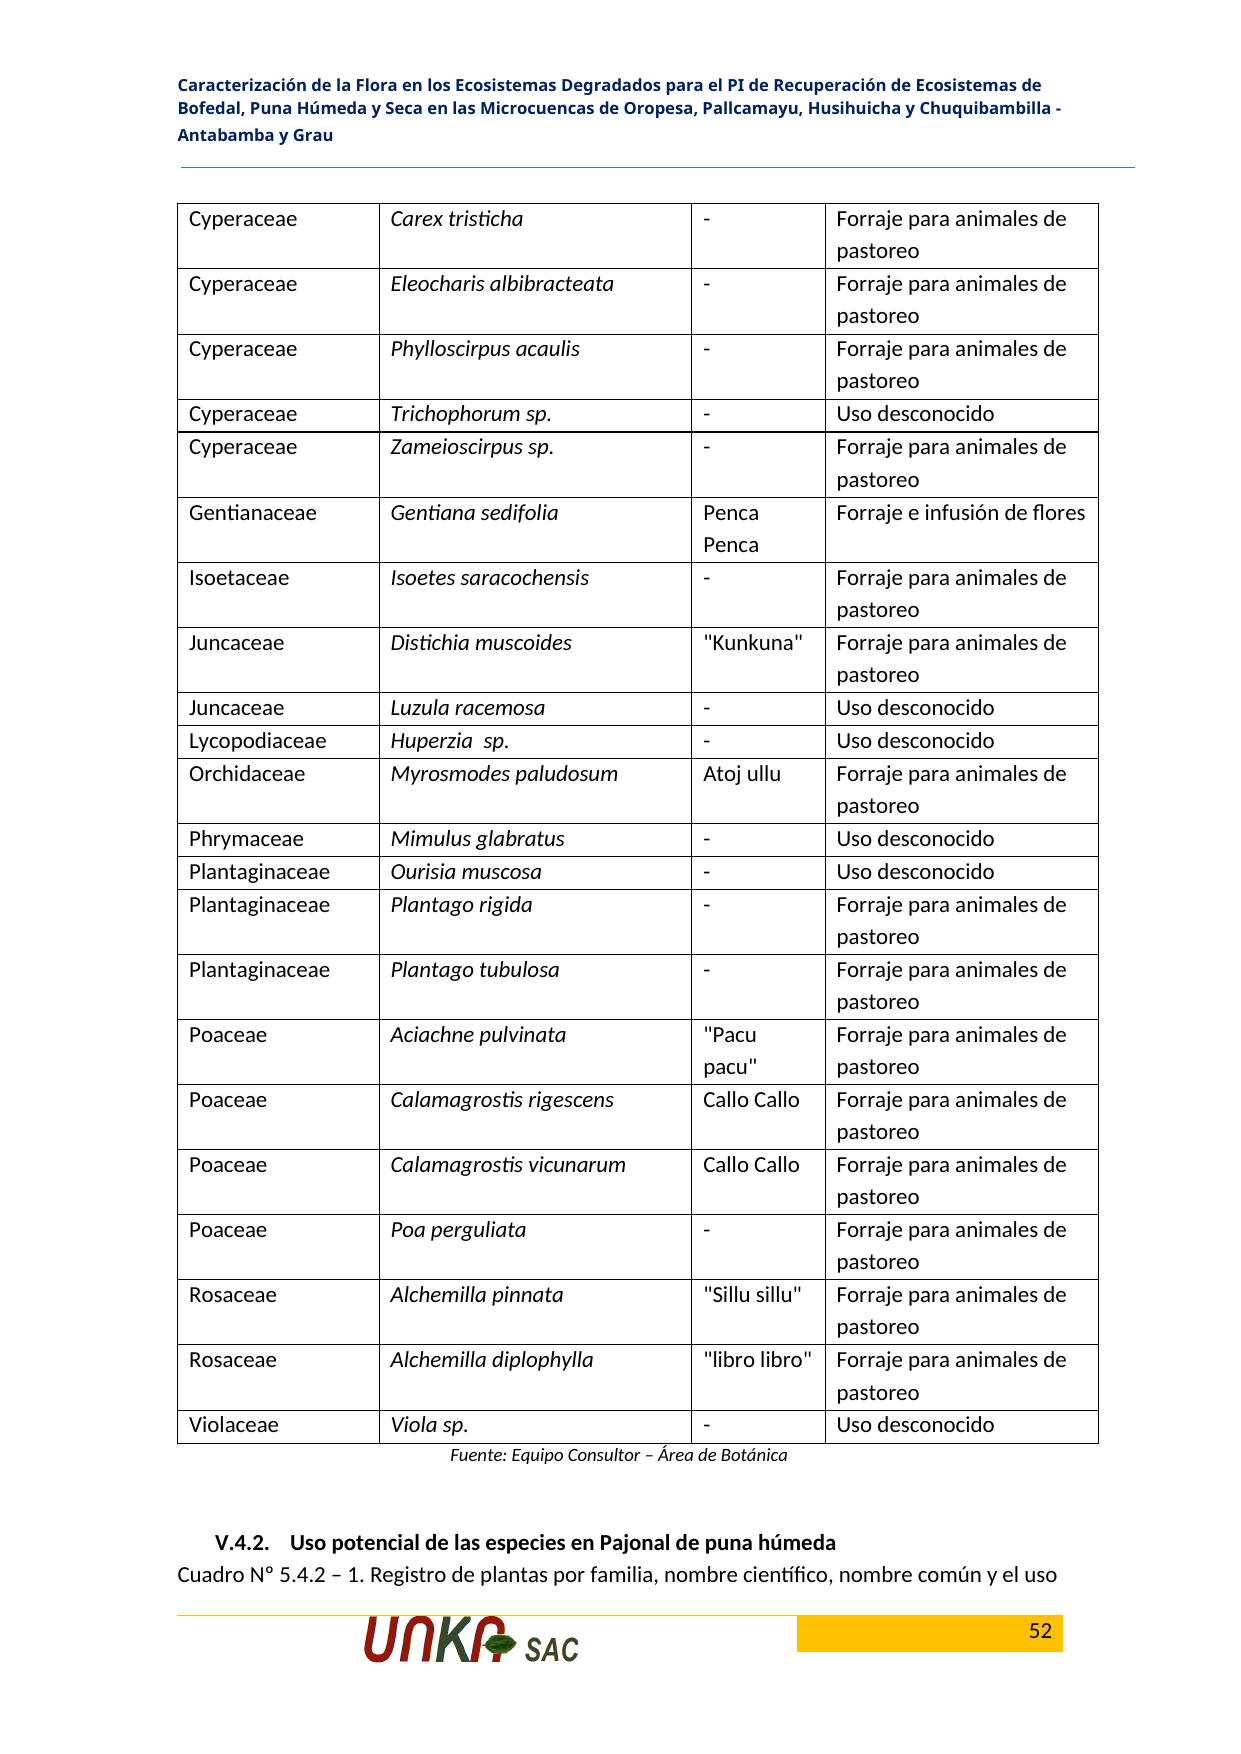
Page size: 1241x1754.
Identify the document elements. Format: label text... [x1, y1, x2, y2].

table_cell Orchidaceae [178, 759, 379, 823]
table_cell - [692, 726, 825, 758]
table_cell Uso desconocido [826, 400, 1098, 431]
table_cell "Pacu pacu" [692, 1020, 825, 1084]
table_cell Gentianaceae [178, 498, 379, 562]
table_cell Forraje para animales de pastoreo [826, 269, 1098, 333]
table_cell Alchemilla diplophylla [380, 1345, 691, 1409]
table_cell Rosaceae [178, 1280, 379, 1344]
table_cell Cyperaceae [178, 433, 379, 497]
table_cell - [692, 204, 825, 268]
table_cell Poaceae [178, 1085, 379, 1149]
table_cell Juncaceae [178, 693, 379, 725]
table_cell Forraje para animales de pastoreo [826, 1085, 1098, 1149]
table_cell Plantago rigida [380, 890, 691, 954]
table_cell Zameioscirpus sp. [380, 433, 691, 497]
table_cell Uso desconocido [826, 726, 1098, 758]
table_cell Uso desconocido [826, 857, 1098, 889]
table_cell Phylloscirpus acaulis [380, 335, 691, 398]
table_cell Alchemilla pinnata [380, 1280, 691, 1344]
table_cell Cyperaceae [178, 335, 379, 398]
table_cell Gentiana sedifolia [380, 498, 691, 562]
table_cell "Kunkuna" [692, 628, 825, 692]
table_cell Forraje para animales de pastoreo [826, 1020, 1098, 1084]
table_cell Cyperaceae [178, 269, 379, 333]
table_cell Plantaginaceae [178, 890, 379, 954]
table_cell Forraje para animales de pastoreo [826, 563, 1098, 627]
table_cell - [692, 955, 825, 1019]
table_cell Forraje para animales de pastoreo [826, 1215, 1098, 1279]
table_cell Atoj ullu [692, 759, 825, 823]
table_cell - [692, 269, 825, 333]
table_cell Uso desconocido [826, 1411, 1098, 1442]
table_cell - [692, 400, 825, 431]
subtitle Uso potencial de las especies en Pajonal de puna húmeda [215, 1528, 1063, 1556]
table_cell Isoetaceae [178, 563, 379, 627]
table_cell Ourisia muscosa [380, 857, 691, 889]
table_cell Forraje para animales de pastoreo [826, 759, 1098, 823]
table_cell Calamagrostis rigescens [380, 1085, 691, 1149]
table_cell Rosaceae [178, 1345, 379, 1409]
table_cell Calamagrostis vicunarum [380, 1150, 691, 1214]
table_cell - [692, 433, 825, 497]
table_cell Isoetes saracochensis [380, 563, 691, 627]
table_cell - [692, 1411, 825, 1442]
text Fuente: Equipo Consultor – Área de Botánica [177, 1444, 1063, 1466]
table_cell Forraje para animales de pastoreo [826, 1345, 1098, 1409]
table_cell Poaceae [178, 1020, 379, 1084]
table_cell Forraje para animales de pastoreo [826, 1150, 1098, 1214]
table_cell Cyperaceae [178, 204, 379, 268]
table_cell "Sillu sillu" [692, 1280, 825, 1344]
text Cuadro Nº 5.4.2 – 1. Registro de plantas por familia, nombre científico, nombre común y el uso [177, 1561, 1063, 1588]
table_cell Uso desconocido [826, 693, 1098, 725]
table_cell Callo Callo [692, 1085, 825, 1149]
table_cell Penca Penca [692, 498, 825, 562]
table_cell Forraje para animales de pastoreo [826, 628, 1098, 692]
table_cell Eleocharis albibracteata [380, 269, 691, 333]
table_cell Forraje e infusión de flores [826, 498, 1098, 562]
table_cell Cyperaceae [178, 400, 379, 431]
table_cell Phrymaceae [178, 824, 379, 856]
table_cell Plantago tubulosa [380, 955, 691, 1019]
table_cell Carex tristicha [380, 204, 691, 268]
table_cell Forraje para animales de pastoreo [826, 955, 1098, 1019]
table_cell Viola sp. [380, 1411, 691, 1442]
table_cell Trichophorum sp. [380, 400, 691, 431]
table_cell - [692, 563, 825, 627]
table_cell Huperzia sp. [380, 726, 691, 758]
table_cell Mimulus glabratus [380, 824, 691, 856]
table_cell - [692, 890, 825, 954]
table_cell Plantaginaceae [178, 955, 379, 1019]
table_cell Uso desconocido [826, 824, 1098, 856]
table_cell Violaceae [178, 1411, 379, 1442]
table_cell Forraje para animales de pastoreo [826, 890, 1098, 954]
table_cell Forraje para animales de pastoreo [826, 1280, 1098, 1344]
table_cell Juncaceae [178, 628, 379, 692]
table_cell - [692, 824, 825, 856]
picture [363, 1616, 579, 1663]
table_cell Forraje para animales de pastoreo [826, 433, 1098, 497]
table_cell Luzula racemosa [380, 693, 691, 725]
table_cell Plantaginaceae [178, 857, 379, 889]
table_cell Poa perguliata [380, 1215, 691, 1279]
table_cell Callo Callo [692, 1150, 825, 1214]
table_cell Poaceae [178, 1215, 379, 1279]
table_cell Poaceae [178, 1150, 379, 1214]
table_cell Distichia muscoides [380, 628, 691, 692]
table_cell - [692, 1215, 825, 1279]
table_cell - [692, 857, 825, 889]
table_cell "libro libro" [692, 1345, 825, 1409]
table_cell Myrosmodes paludosum [380, 759, 691, 823]
table_cell Lycopodiaceae [178, 726, 379, 758]
table_cell Aciachne pulvinata [380, 1020, 691, 1084]
table_cell - [692, 693, 825, 725]
table_cell Forraje para animales de pastoreo [826, 335, 1098, 398]
table_cell - [692, 335, 825, 398]
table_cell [826, 204, 1098, 268]
